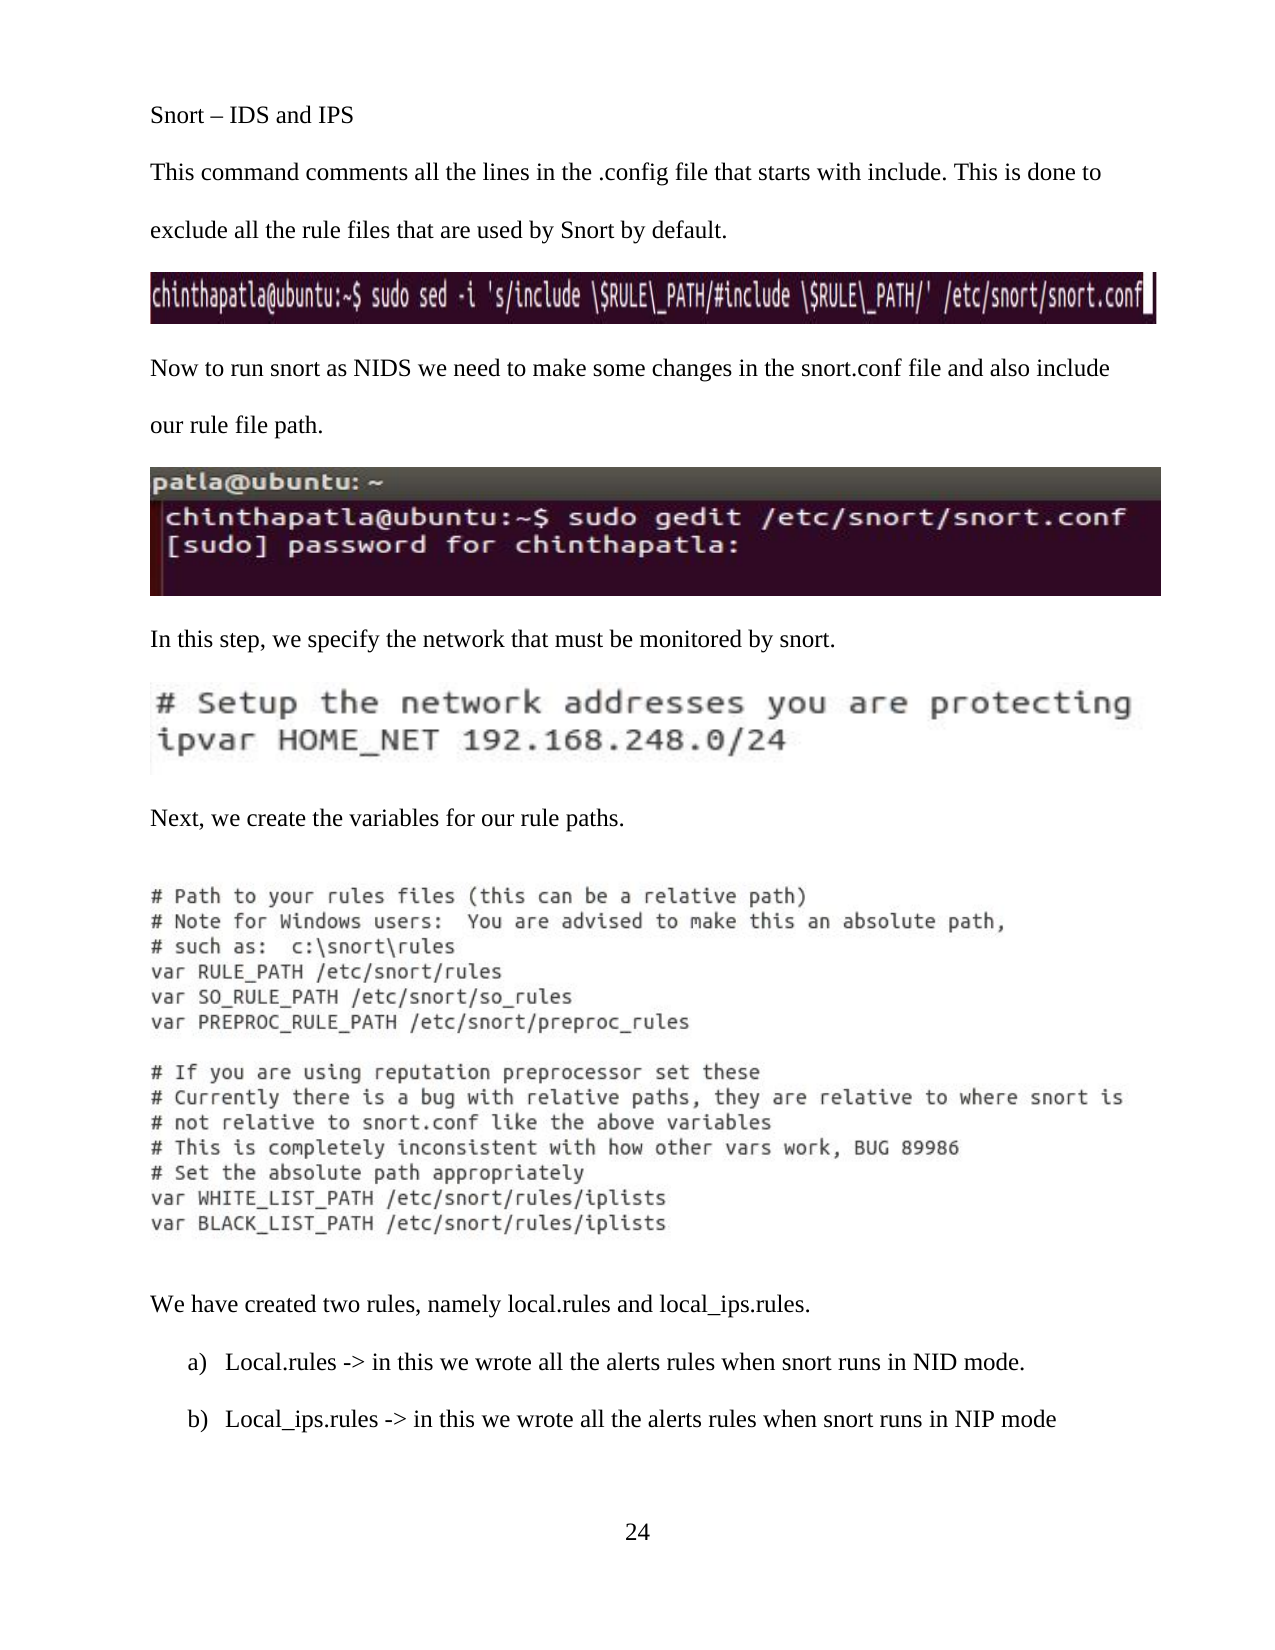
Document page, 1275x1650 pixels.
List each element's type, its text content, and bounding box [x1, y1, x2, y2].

text Now to run snort as NIDS we need to make some changes in the snort.conf file and also include our rule file path. [150, 353, 1125, 439]
text This command comments all the lines in the .config file that starts with include. This is done to exclude all the rule files that are used by Snort by default. [150, 157, 1125, 272]
text We have created two rules, namely local.rules and local_ips.rules. [150, 1289, 1125, 1318]
text Next, we create the variables for our rule paths. [150, 803, 1125, 860]
list Local_ips.rules -> in this we wrote all the alerts rules when snort runs in NIP mode [187, 1404, 1125, 1433]
list Local.rules -> in this we wrote all the alerts rules when snort runs in NID mode. [187, 1347, 1125, 1376]
text In this step, we specify the network that must be monitored by snort. [150, 624, 1125, 653]
picture [150, 860, 1141, 1261]
picture [150, 682, 1161, 775]
picture [150, 467, 1161, 596]
picture [150, 272, 1157, 324]
